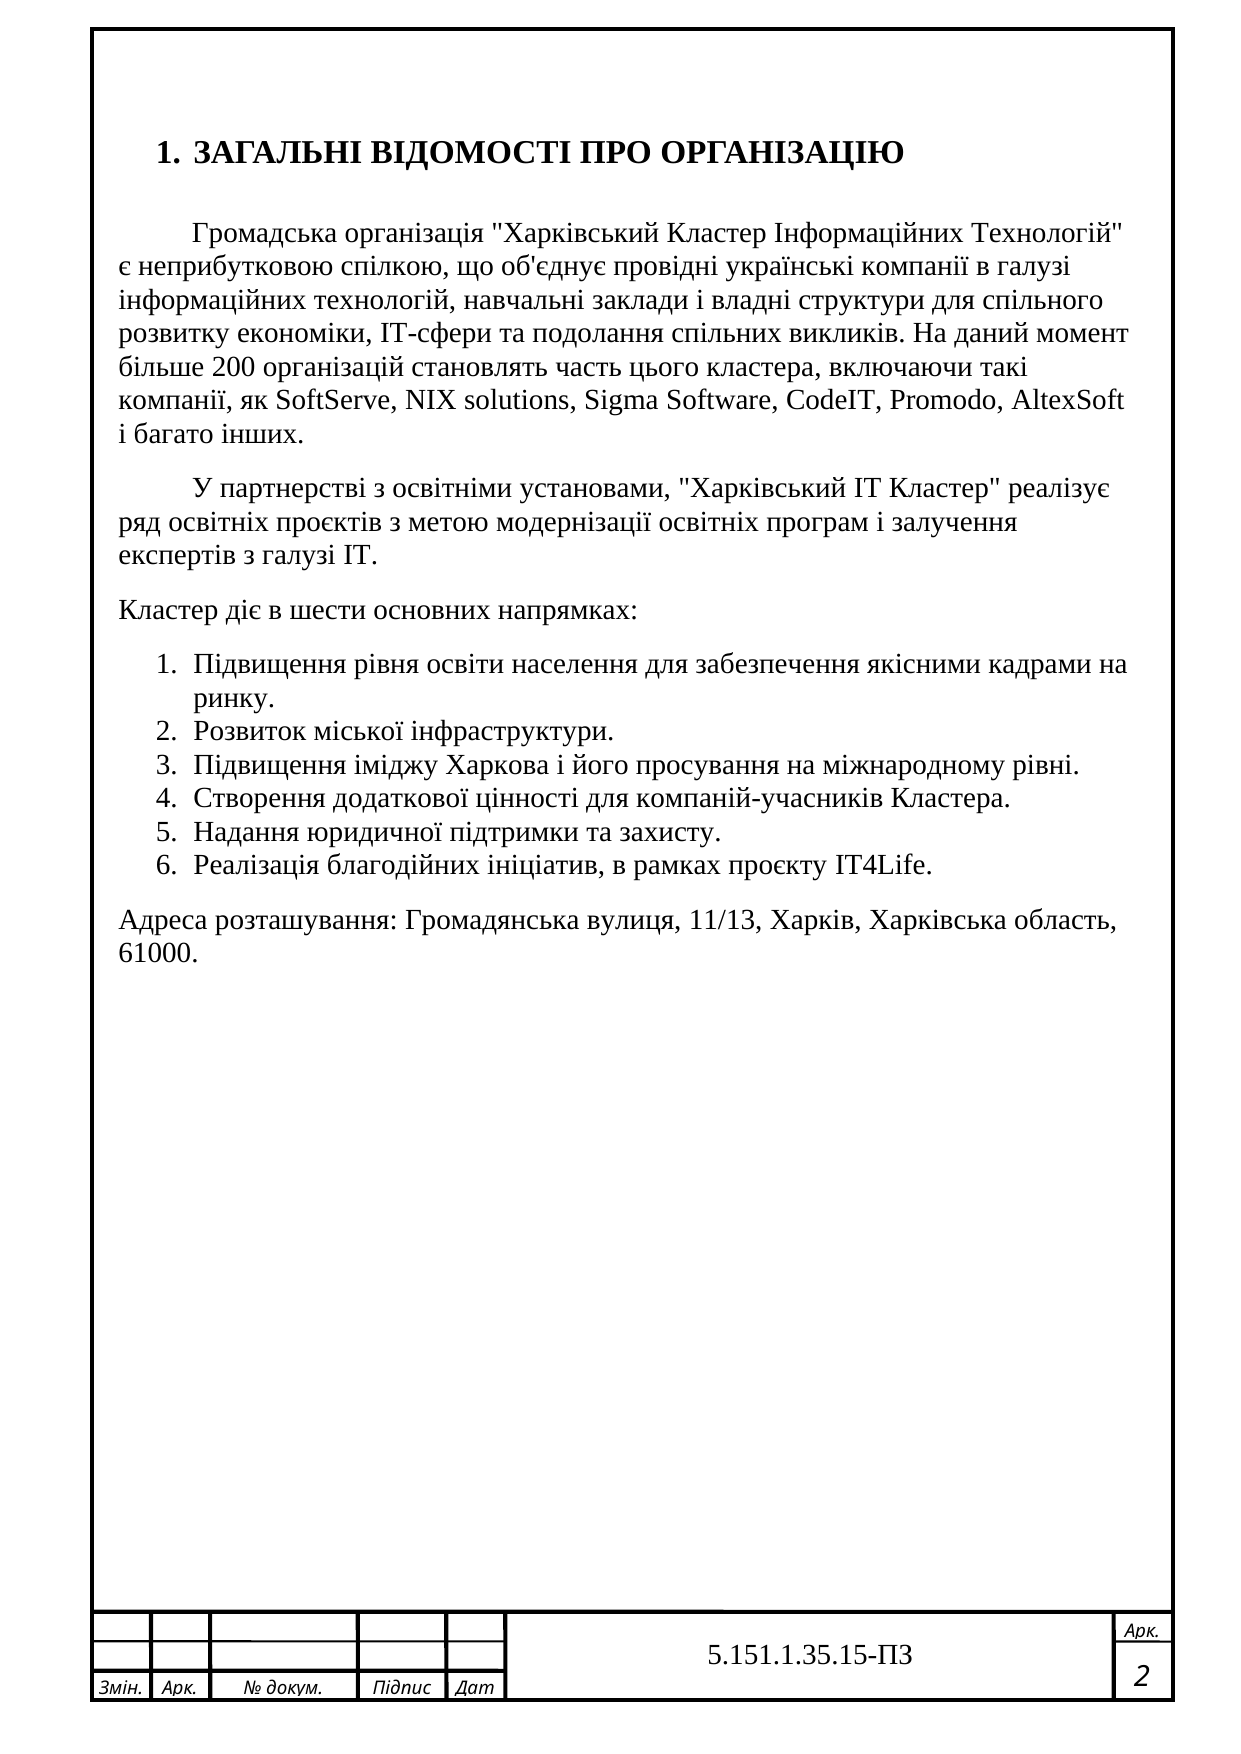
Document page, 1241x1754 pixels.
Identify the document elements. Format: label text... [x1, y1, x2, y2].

list Підвищення рівня освіти населення для забезпечення якісними кадрами на ринку. [156, 646, 1134, 713]
subtitle ЗАГАЛЬНІ ВІДОМОСТІ ПРО ОРГАНІЗАЦІЮ [156, 132, 1134, 171]
text У партнерстві з освітніми установами, "Харківський IT Кластер" реалізує ряд освітніх проєктів з метою модернізації освітніх програм і залучення експертів з галузі IT. [118, 470, 1134, 571]
list Створення додаткової цінності для компаній-учасників Кластера. [156, 780, 1134, 814]
text Кластер діє в шести основних напрямках: [118, 592, 1134, 625]
text Адреса розташування: Громадянська вулиця, 11/13, Харків, Харківська область, 61000. [118, 902, 1134, 969]
list Реалізація благодійних ініціатив, в рамках проєкту IT4Life. [156, 847, 1134, 881]
list Розвиток міської інфраструктури. [156, 713, 1134, 747]
list Підвищення іміджу Харкова і його просування на міжнародному рівні. [156, 747, 1134, 780]
list Надання юридичної підтримки та захисту. [156, 814, 1134, 847]
text Громадська організація "Харківський Кластер Інформаційних Технологій" є неприбутковою спілкою, що об'єднує провідні українські компанії в галузі інформаційних технологій, навчальні заклади і владні структури для спільного розвитку економіки, IT-сфери та подолання спільних викликів. На даний момент більше 200 організацій становлять часть цього кластера, включаючи такі компанії, як SoftServe, NIX solutions, Sigma Software, CodeIT, Promodo, AltexSoft і багато інших. [118, 215, 1134, 449]
